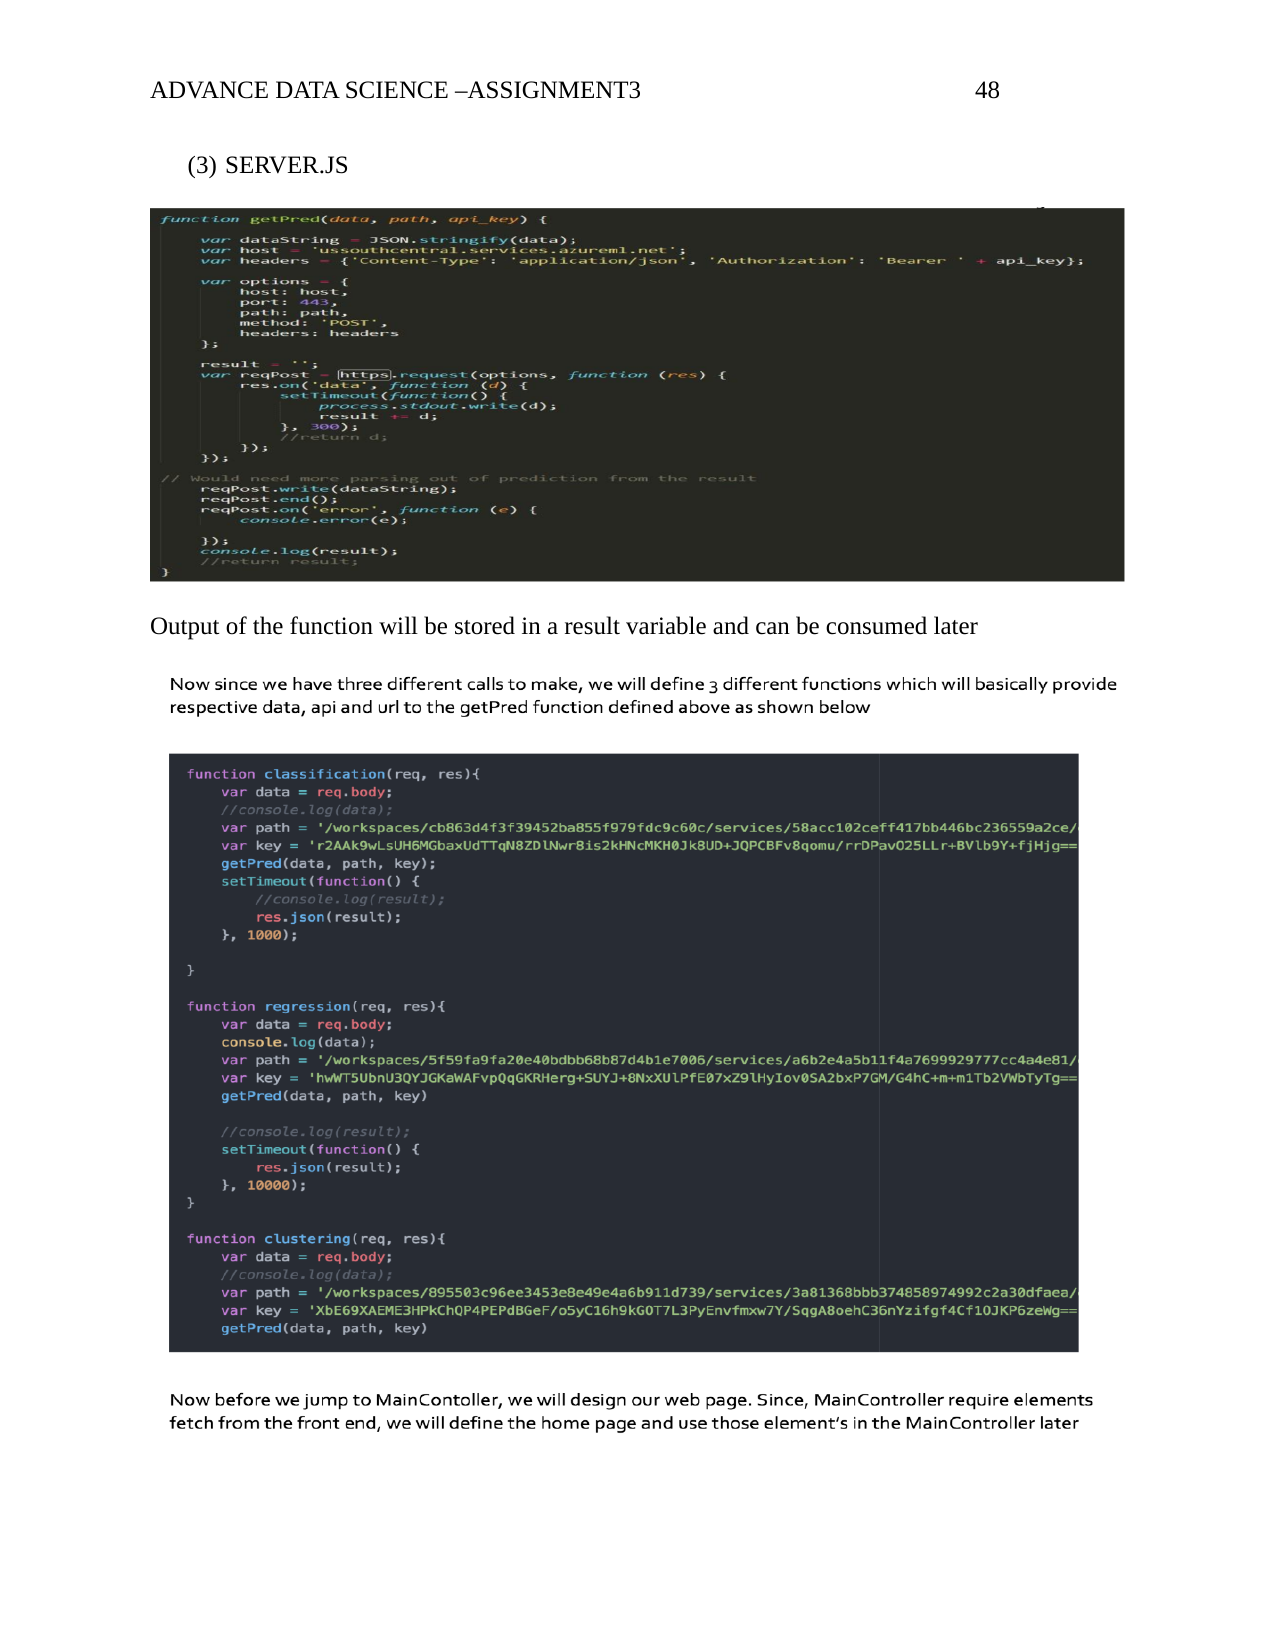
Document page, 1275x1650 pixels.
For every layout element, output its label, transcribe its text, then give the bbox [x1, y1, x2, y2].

list SERVER.JS [187, 150, 1125, 179]
picture [150, 668, 1125, 1445]
text Output of the function will be stored in a result variable and can be consumed later [150, 611, 1125, 640]
picture [150, 207, 1125, 583]
